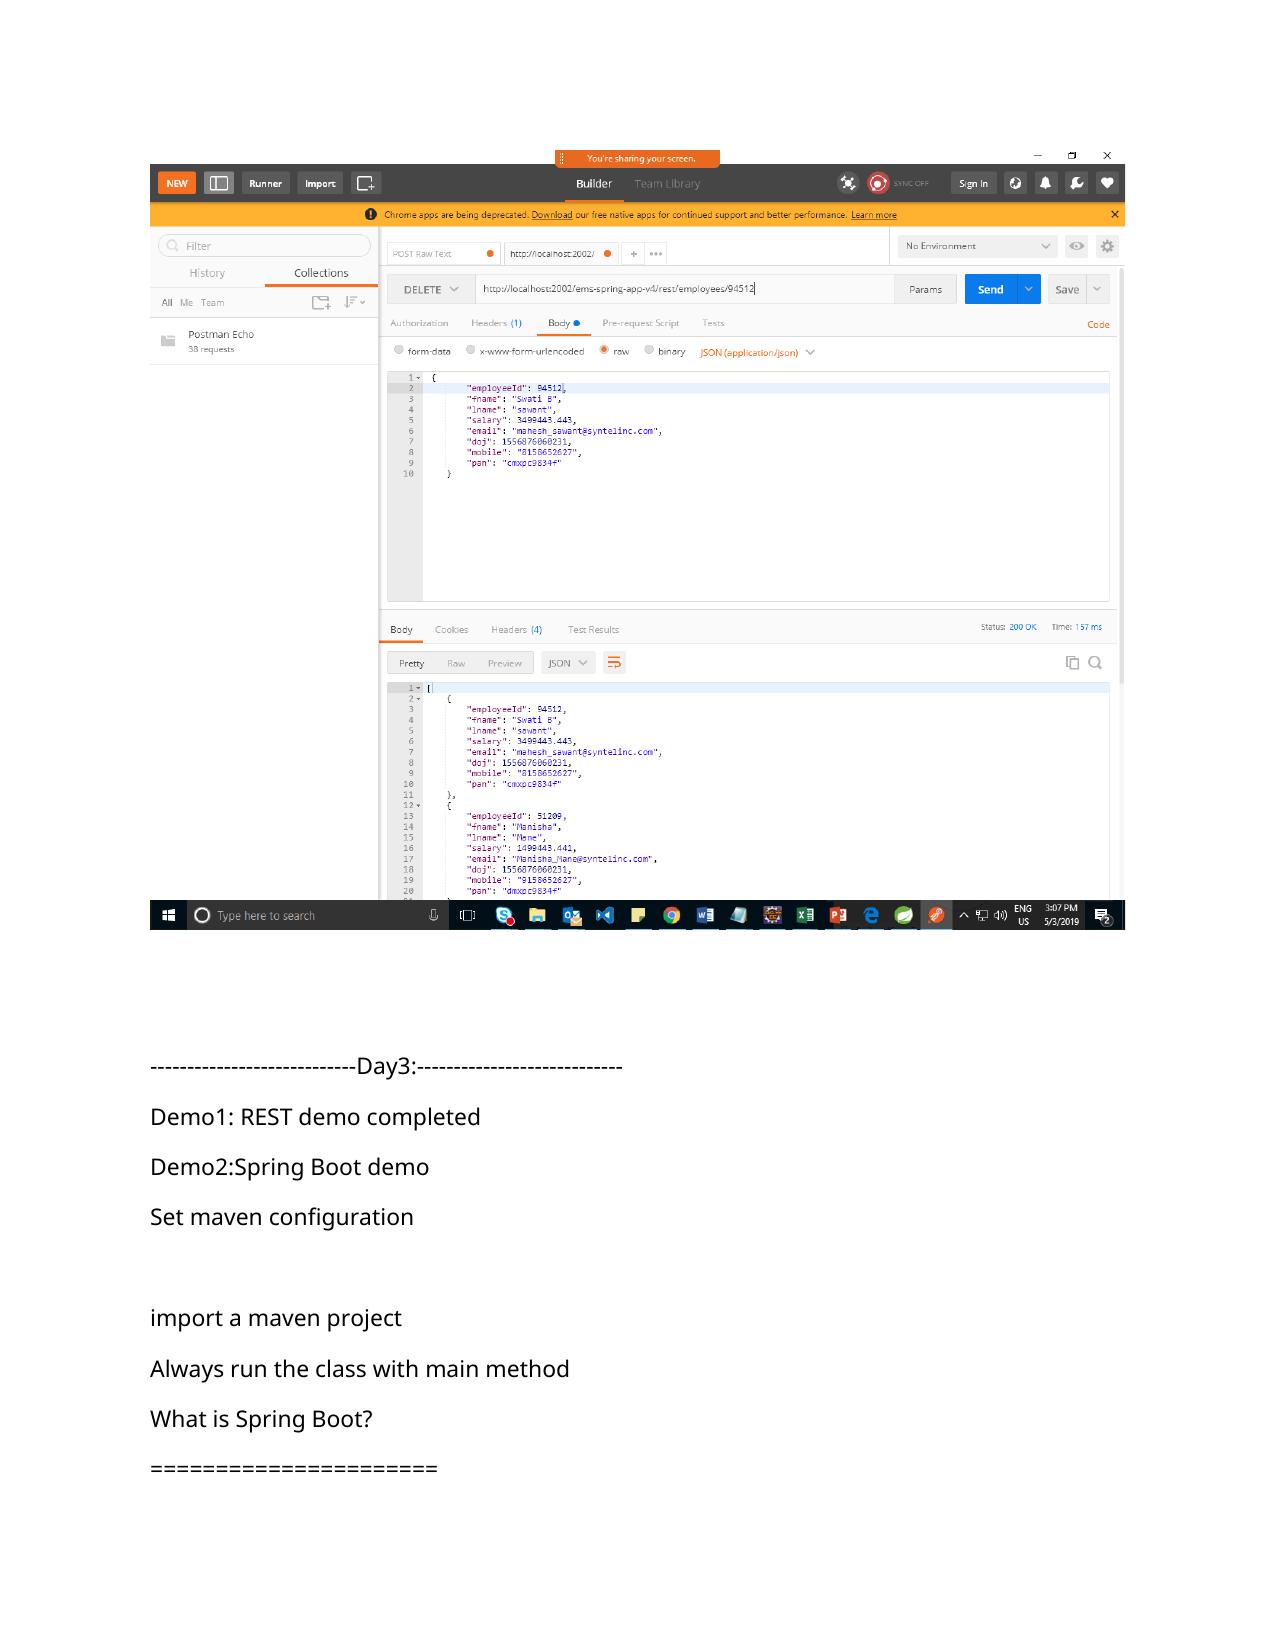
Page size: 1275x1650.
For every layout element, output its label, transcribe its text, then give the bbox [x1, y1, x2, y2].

text Always run the class with main method [150, 1352, 1125, 1384]
text ====================== [150, 1453, 1125, 1484]
picture [150, 150, 1125, 930]
text Demo2:Spring Boot demo [150, 1151, 1125, 1182]
text ----------------------------Day3:---------------------------- [150, 1050, 1125, 1081]
text What is Spring Boot? [150, 1403, 1125, 1434]
text Demo1: REST demo completed [150, 1100, 1125, 1132]
text Set maven configuration [150, 1201, 1125, 1232]
text import a maven project [150, 1302, 1125, 1333]
